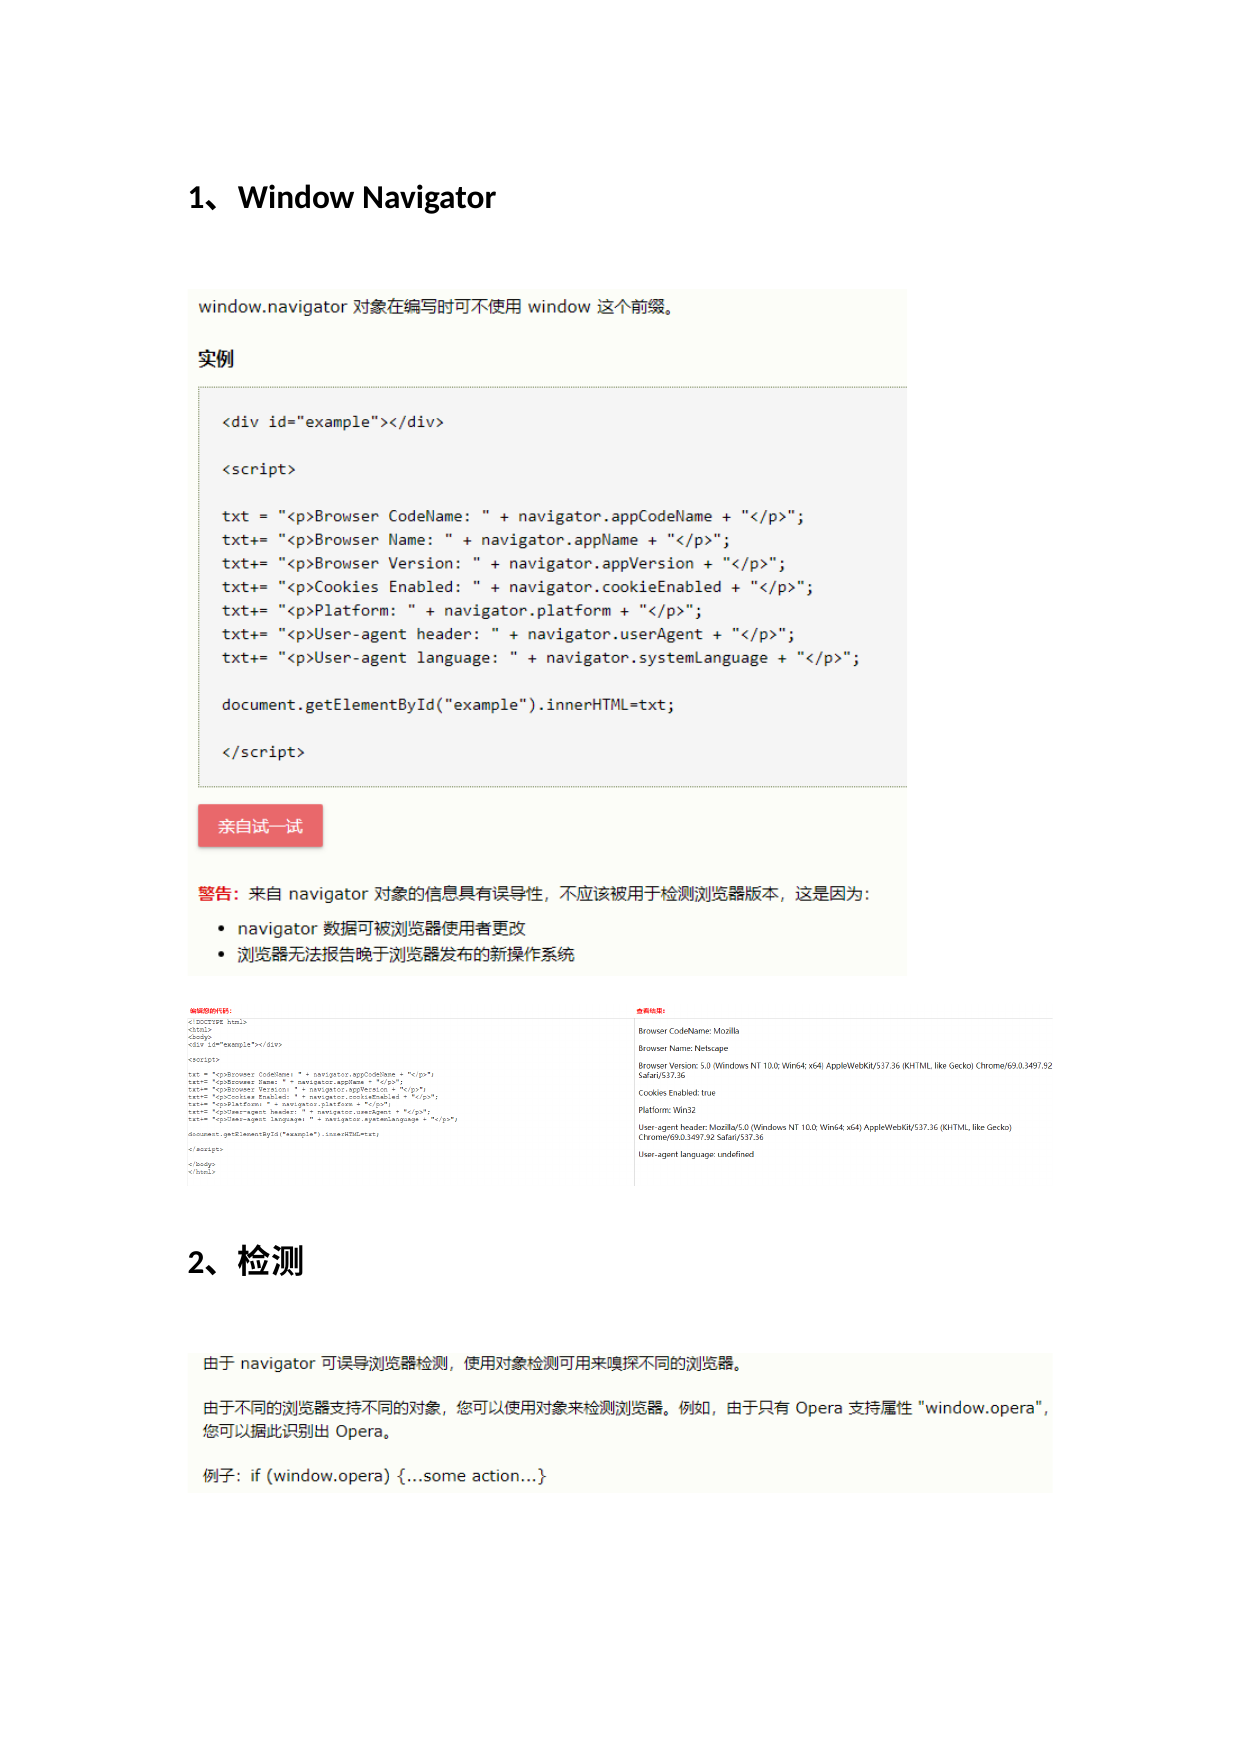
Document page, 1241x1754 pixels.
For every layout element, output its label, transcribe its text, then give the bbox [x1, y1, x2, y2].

subtitle 1、Window Navigator [187, 162, 1053, 227]
subtitle 2、检测 [187, 1226, 1053, 1291]
picture [187, 289, 908, 976]
picture [187, 1004, 1053, 1186]
picture [187, 1353, 1053, 1493]
